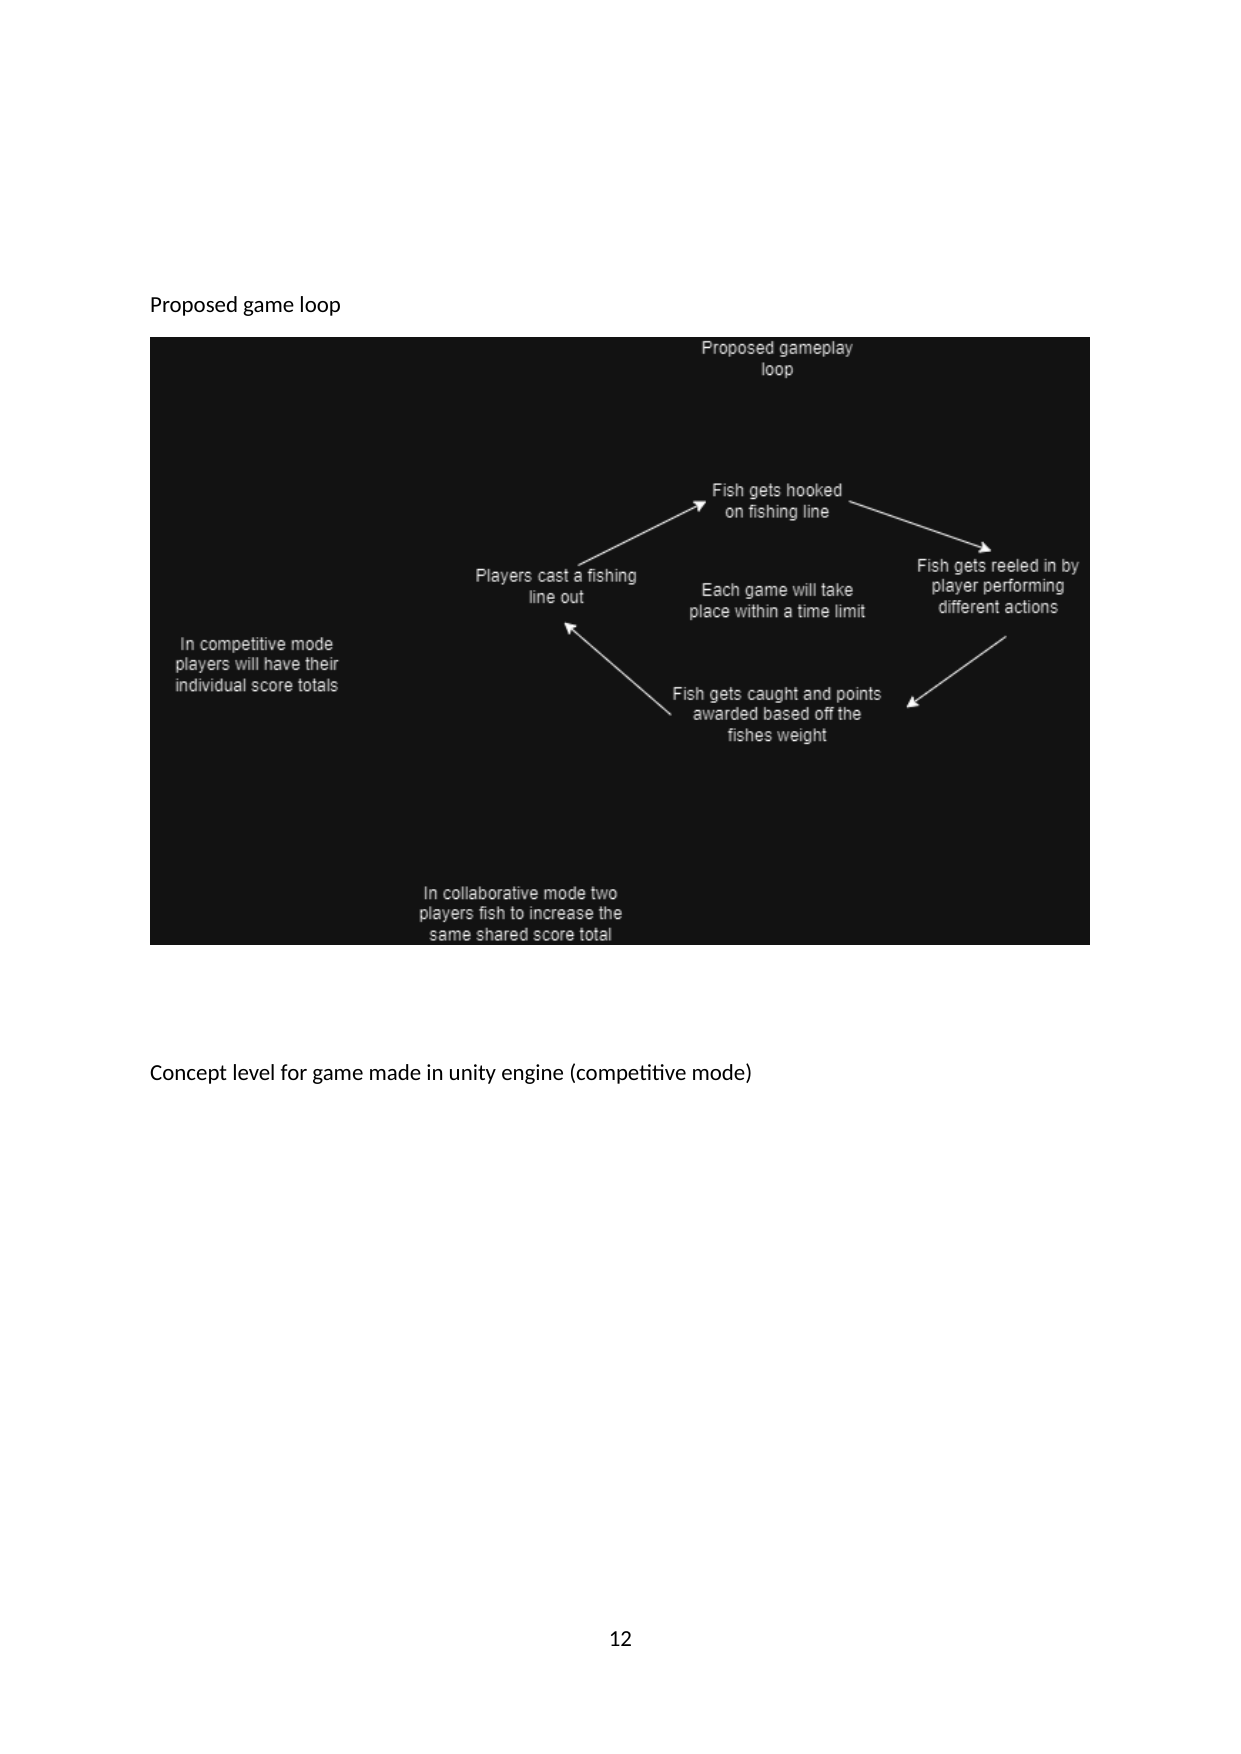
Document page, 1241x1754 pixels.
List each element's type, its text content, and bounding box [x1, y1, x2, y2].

text Proposed game loop [150, 291, 1090, 319]
picture [150, 337, 1090, 945]
text Concept level for game made in unity engine (competitive mode) [150, 1058, 1090, 1086]
